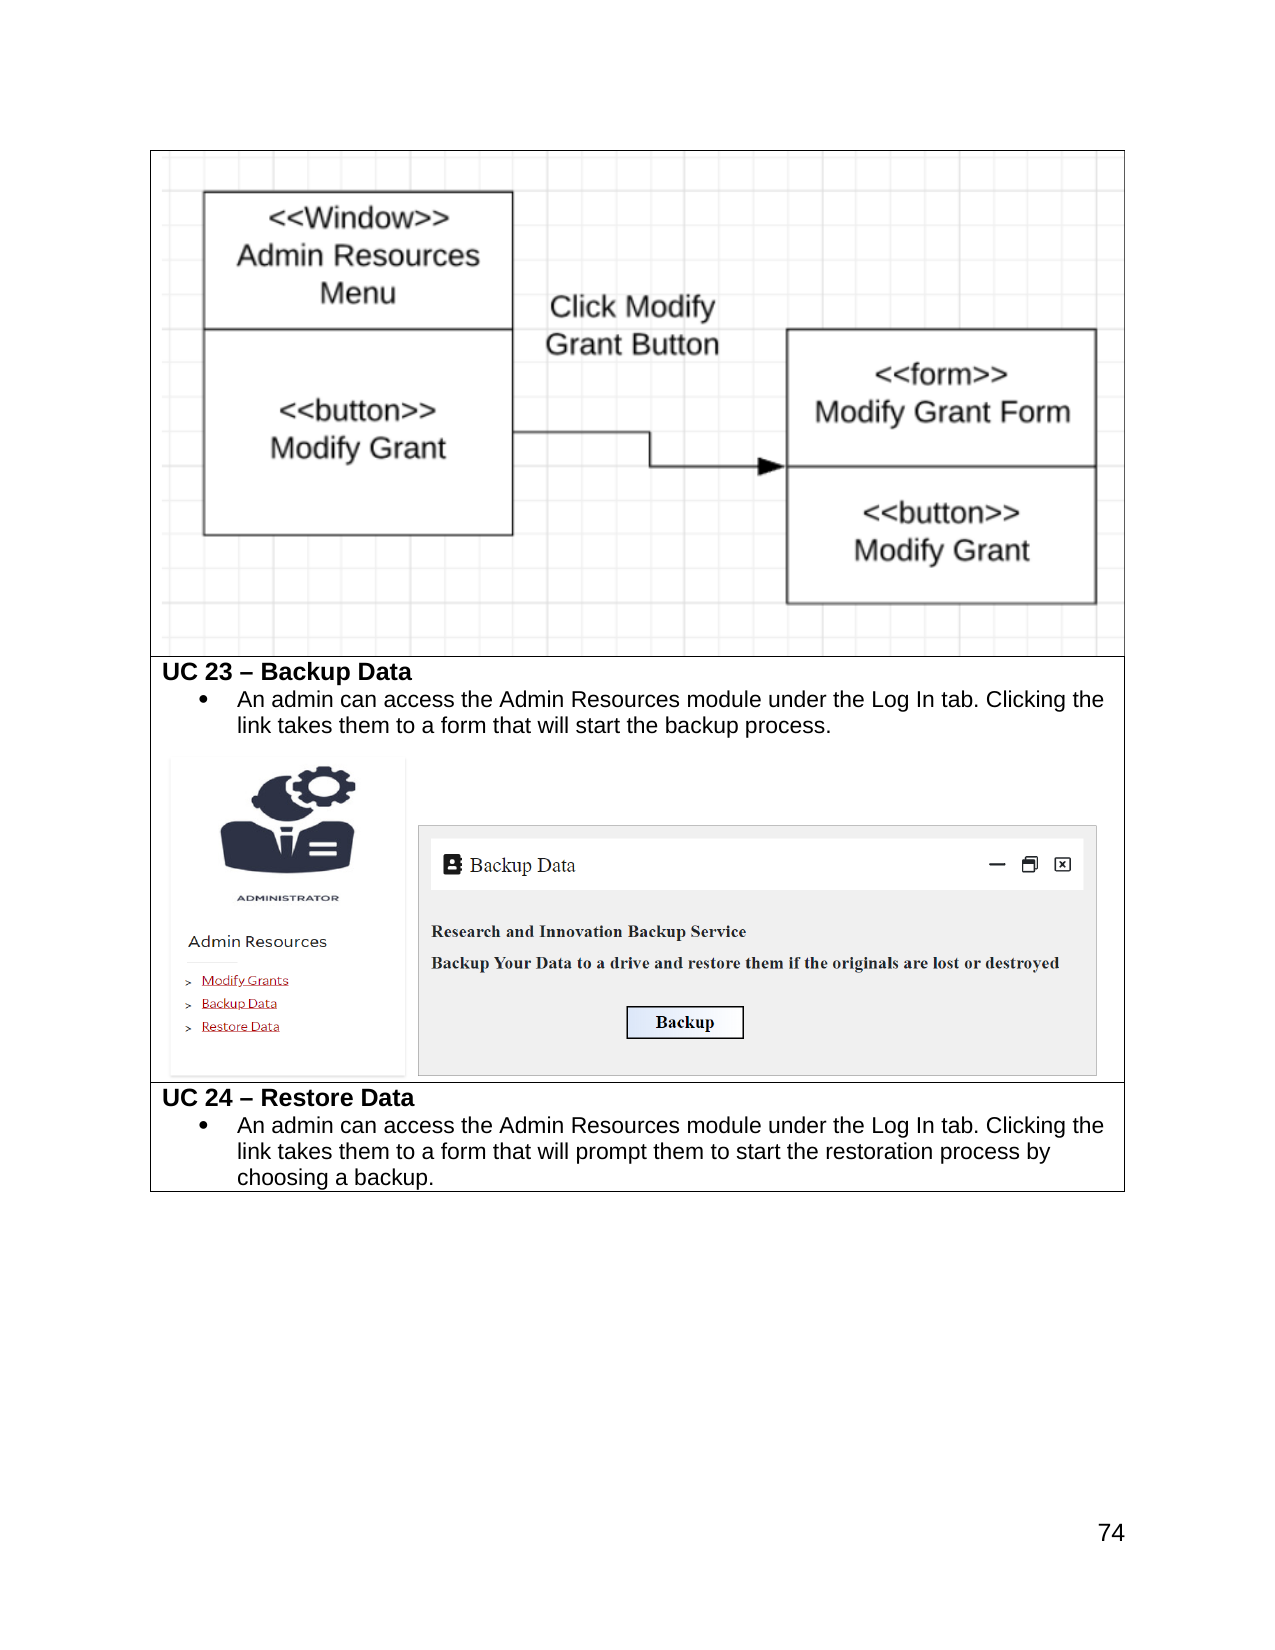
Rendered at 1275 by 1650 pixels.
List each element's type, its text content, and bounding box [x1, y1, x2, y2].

picture [161, 151, 1125, 656]
table_cell UC 23 – Backup Data An admin can access the Admin Resources module under the Log In tab. Clicking the link takes them to a form that will start the backup process. [151, 657, 1124, 1082]
picture [161, 738, 1103, 1082]
table_cell [151, 151, 161, 656]
